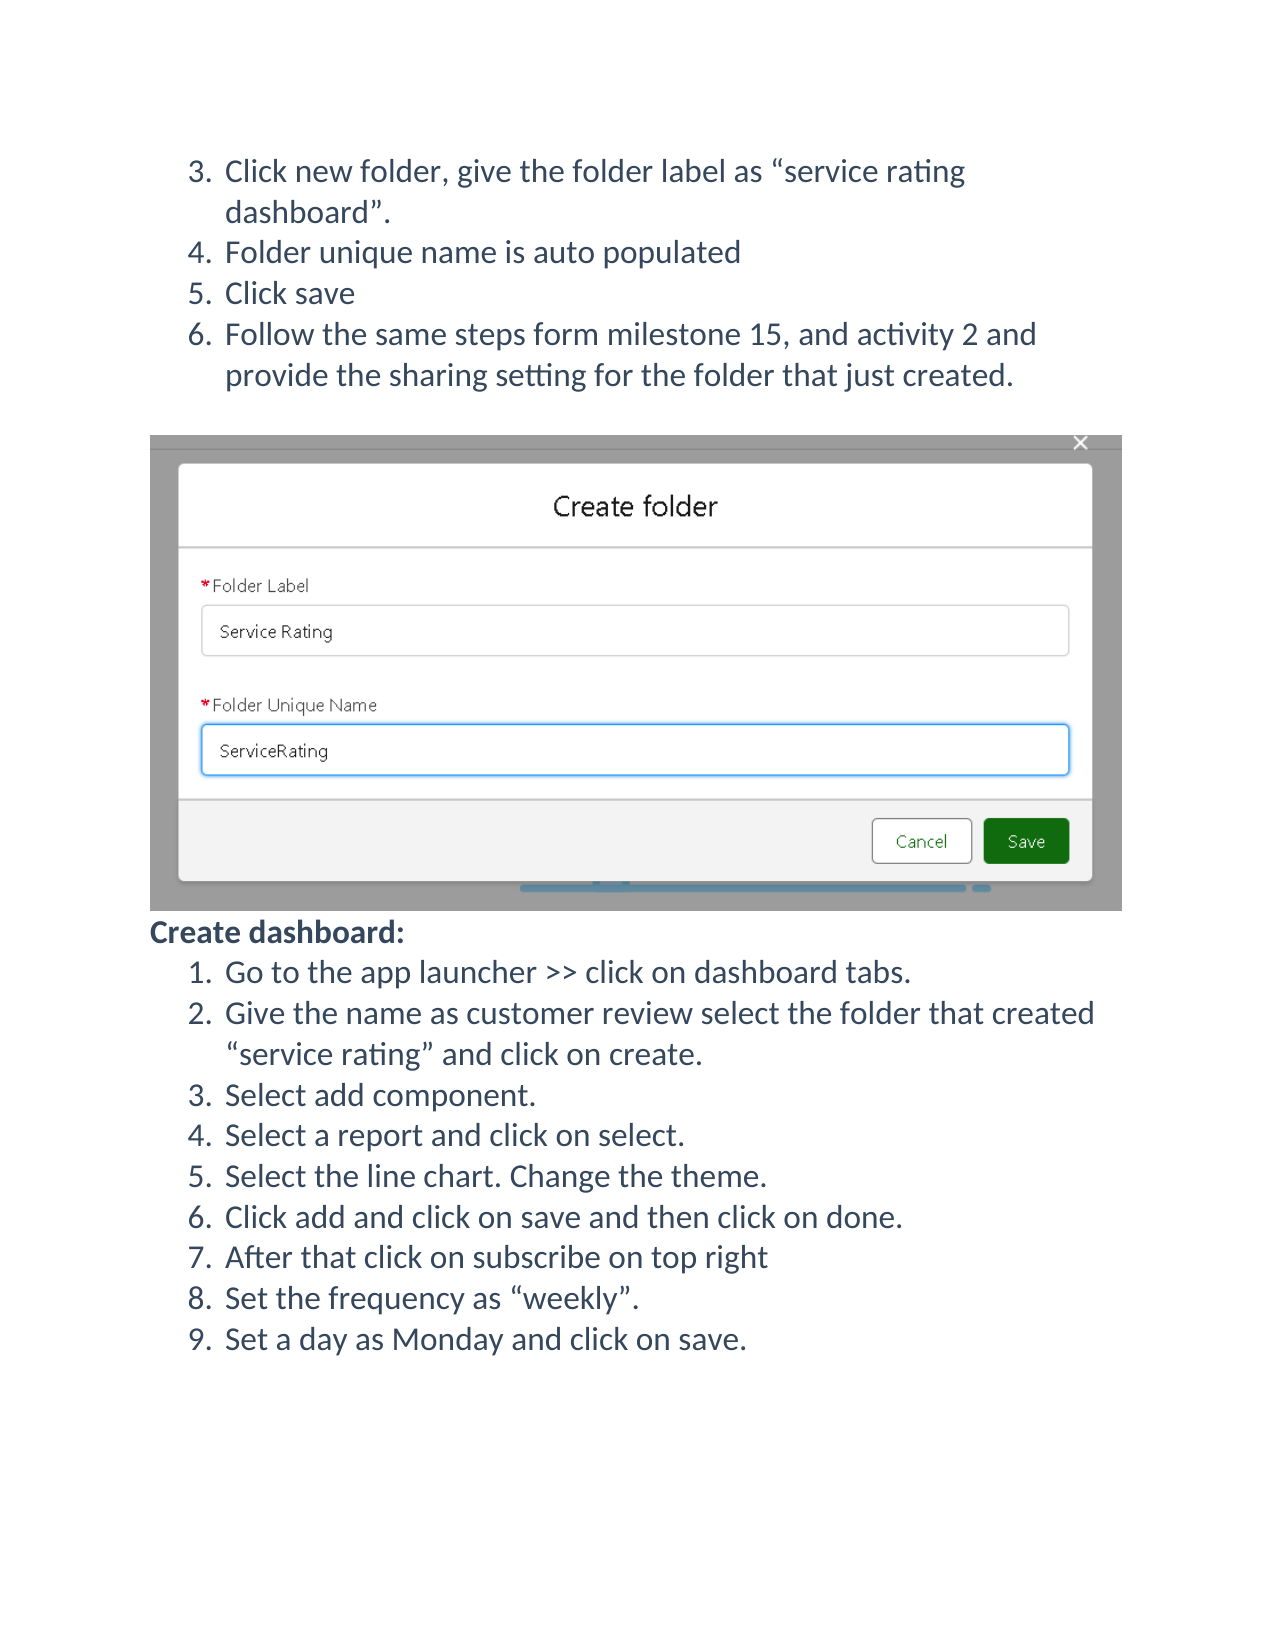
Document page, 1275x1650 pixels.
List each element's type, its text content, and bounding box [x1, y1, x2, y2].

list After that click on subscribe on top right [187, 1236, 1125, 1277]
list Folder unique name is auto populated [187, 231, 1125, 272]
list Set the frequency as “weekly”. [187, 1277, 1125, 1318]
list Click save [187, 272, 1125, 313]
picture [150, 435, 1122, 911]
list Follow the same steps form milestone 15, and activity 2 and provide the sharing setting for the folder that just created. [187, 313, 1125, 394]
list Click new folder, give the folder label as “service rating dashboard”. [187, 150, 1125, 231]
text Create dashboard: [150, 911, 1125, 951]
list Set a day as Monday and click on save. [187, 1318, 1125, 1359]
list Select the line chart. Change the theme. [187, 1155, 1125, 1196]
list Select add component. [187, 1073, 1125, 1114]
list Give the name as customer review select the folder that created “service rating” and click on create. [187, 992, 1125, 1073]
list Select a report and click on select. [187, 1114, 1125, 1155]
list Click add and click on save and then click on done. [187, 1196, 1125, 1236]
list Go to the app launcher >> click on dashboard tabs. [187, 951, 1125, 992]
